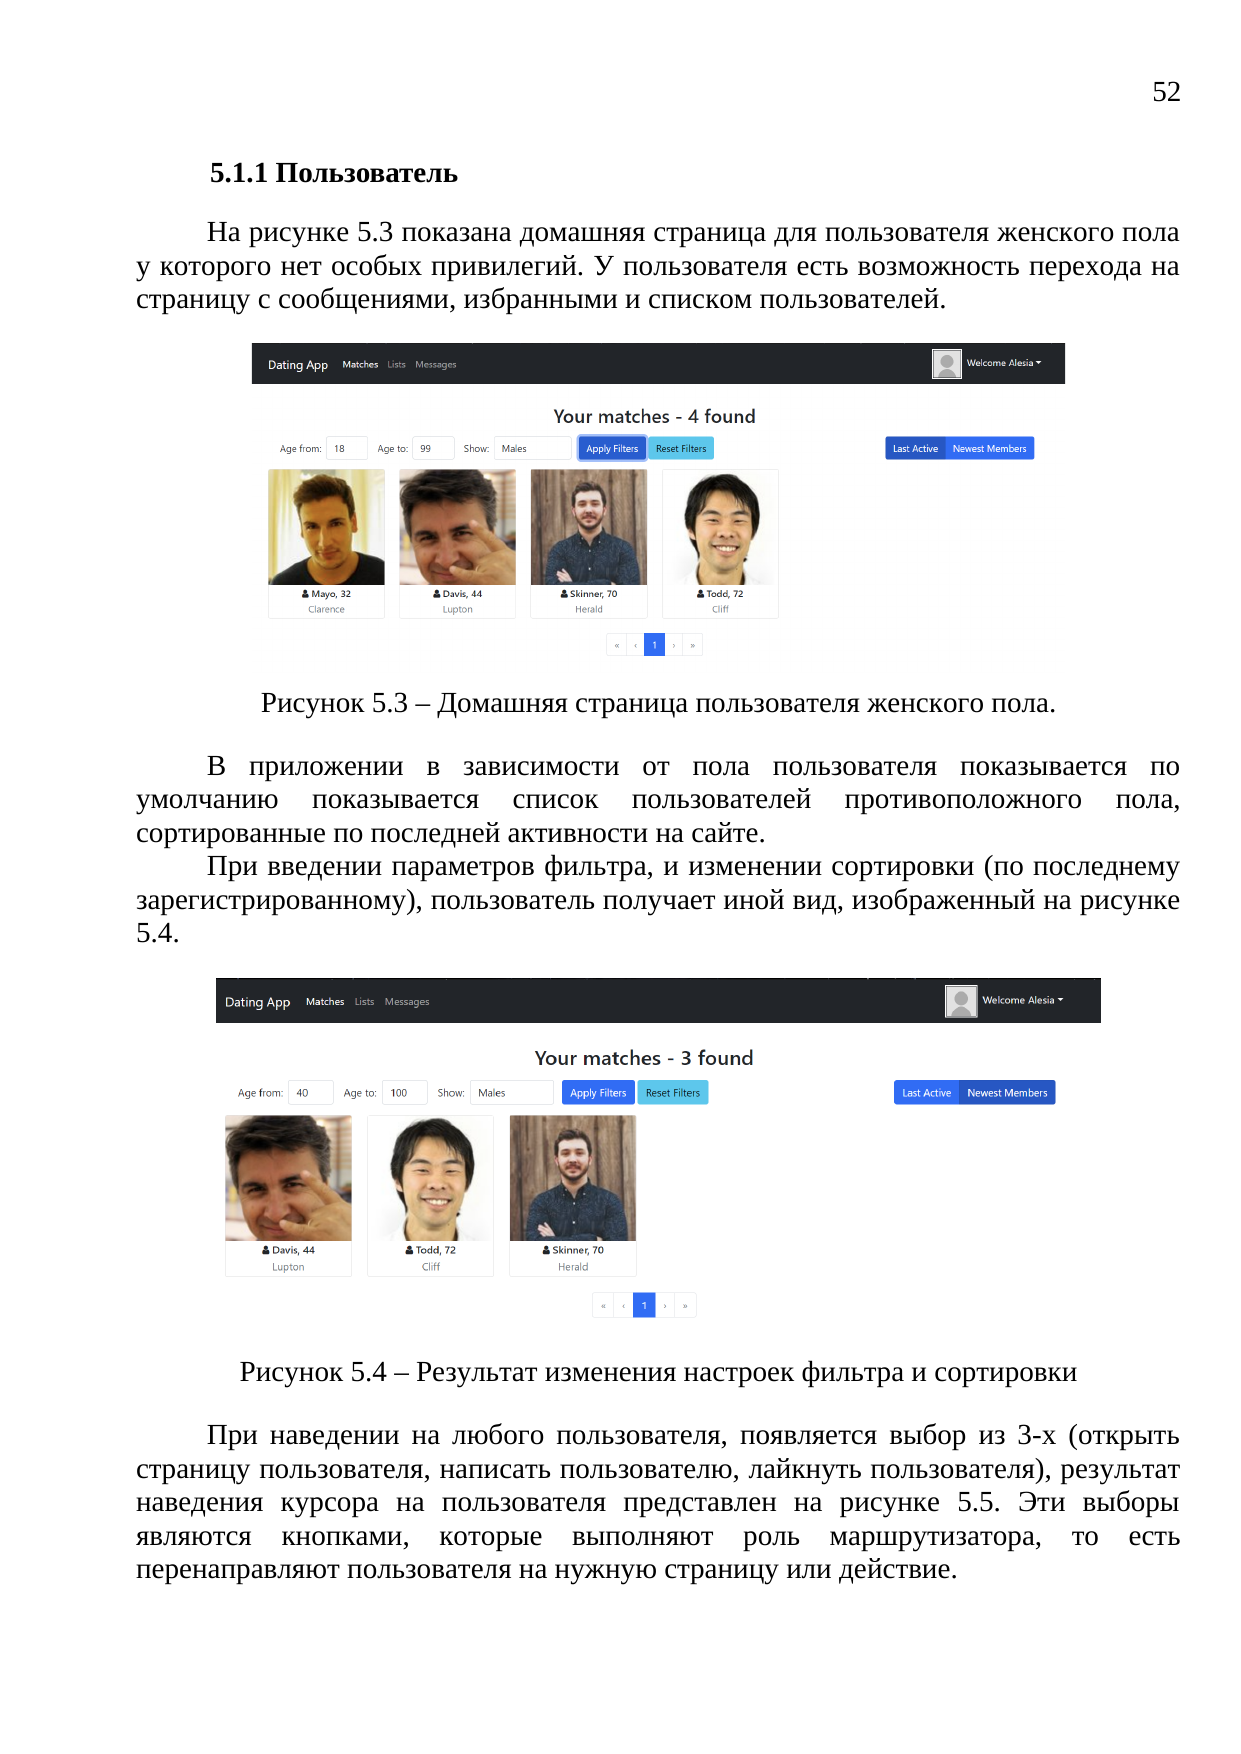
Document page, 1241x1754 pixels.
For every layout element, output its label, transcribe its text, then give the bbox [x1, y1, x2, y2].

text Рисунок 5.3 – Домашняя страница пользователя женского пола. [136, 685, 1181, 719]
text При введении параметров фильтра, и изменении сортировки (по последнему зарегистрированному), пользователь получает иной вид, изображенный на рисунке 5.4. [136, 848, 1181, 949]
text 5.1.1 Пользователь [136, 156, 1181, 189]
text На рисунке 5.3 показана домашняя страница для пользователя женского пола у которого нет особых привилегий. У пользователя есть возможность перехода на страницу с сообщениями, избранными и списком пользователей. [136, 214, 1181, 315]
text В приложении в зависимости от пола пользователя показывается по умолчанию показывается список пользователей противоположного пола, сортированные по последней активности на сайте. [136, 748, 1181, 848]
text При наведении на любого пользователя, появляется выбор из 3-х (открыть страницу пользователя, написать пользователю, лайкнуть пользователя), результат наведения курсора на пользователя представлен на рисунке 5.5. Эти выборы являются кнопками, которые выполняют роль маршрутизатора, то есть перенаправляют пользователя на нужную страницу или действие. [136, 1417, 1181, 1585]
picture [216, 978, 1101, 1342]
text Рисунок 5.4 – Результат изменения настроек фильтра и сортировки [136, 1354, 1181, 1388]
picture [251, 343, 1066, 673]
